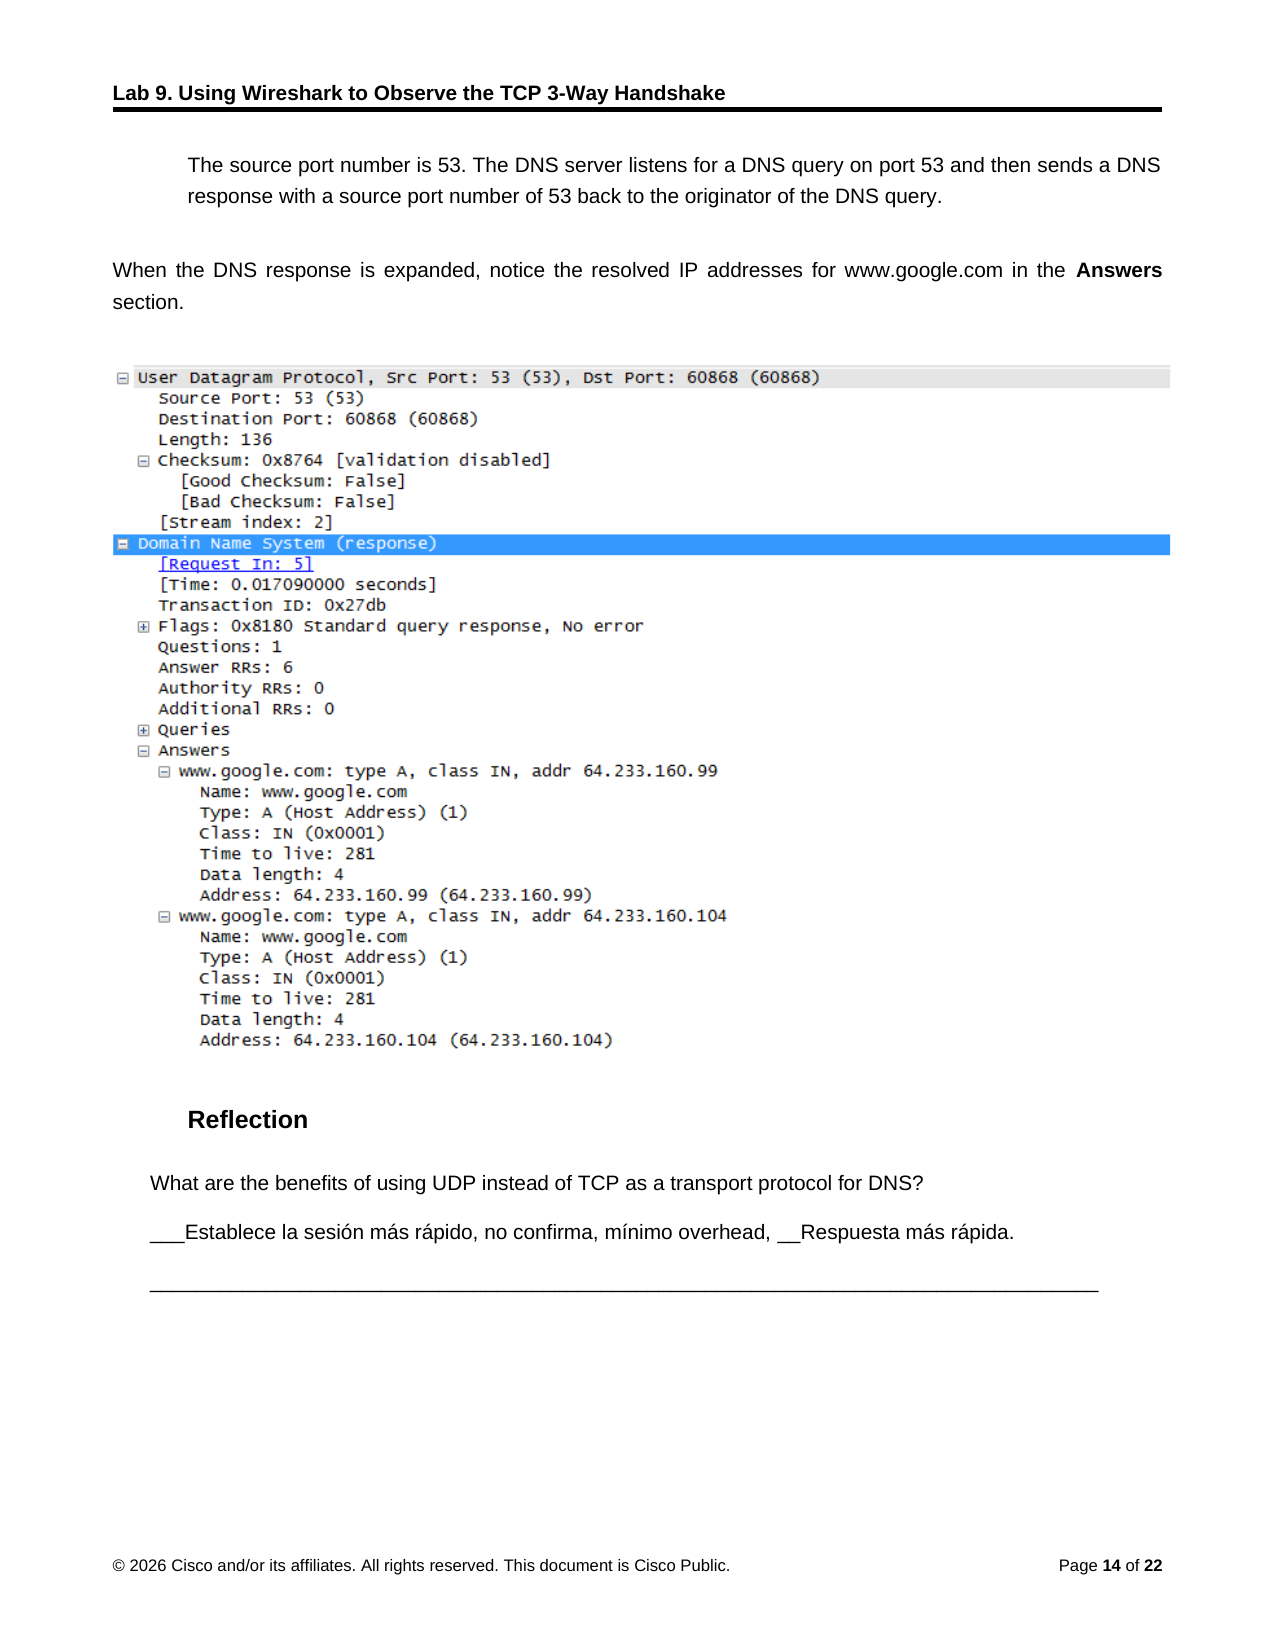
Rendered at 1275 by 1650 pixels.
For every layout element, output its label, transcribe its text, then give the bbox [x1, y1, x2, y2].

text When the DNS response is expanded, notice the resolved IP addresses for www.google.com in the Answers section. [112, 253, 1162, 315]
text ___Establece la sesión más rápido, no confirma, mínimo overhead, __Respuesta más rápida. [150, 1220, 1162, 1244]
text Reflection [112, 1105, 1162, 1133]
picture [112, 365, 1171, 1051]
text __________________________________________________________________________________ [150, 1269, 1162, 1293]
text What are the benefits of using UDP instead of TCP as a transport protocol for DNS? [150, 1171, 1162, 1195]
text The source port number is 53. The DNS server listens for a DNS query on port 53 and then sends a DNS response with a source port number of 53 back to the originator of the DNS query. [187, 148, 1162, 210]
